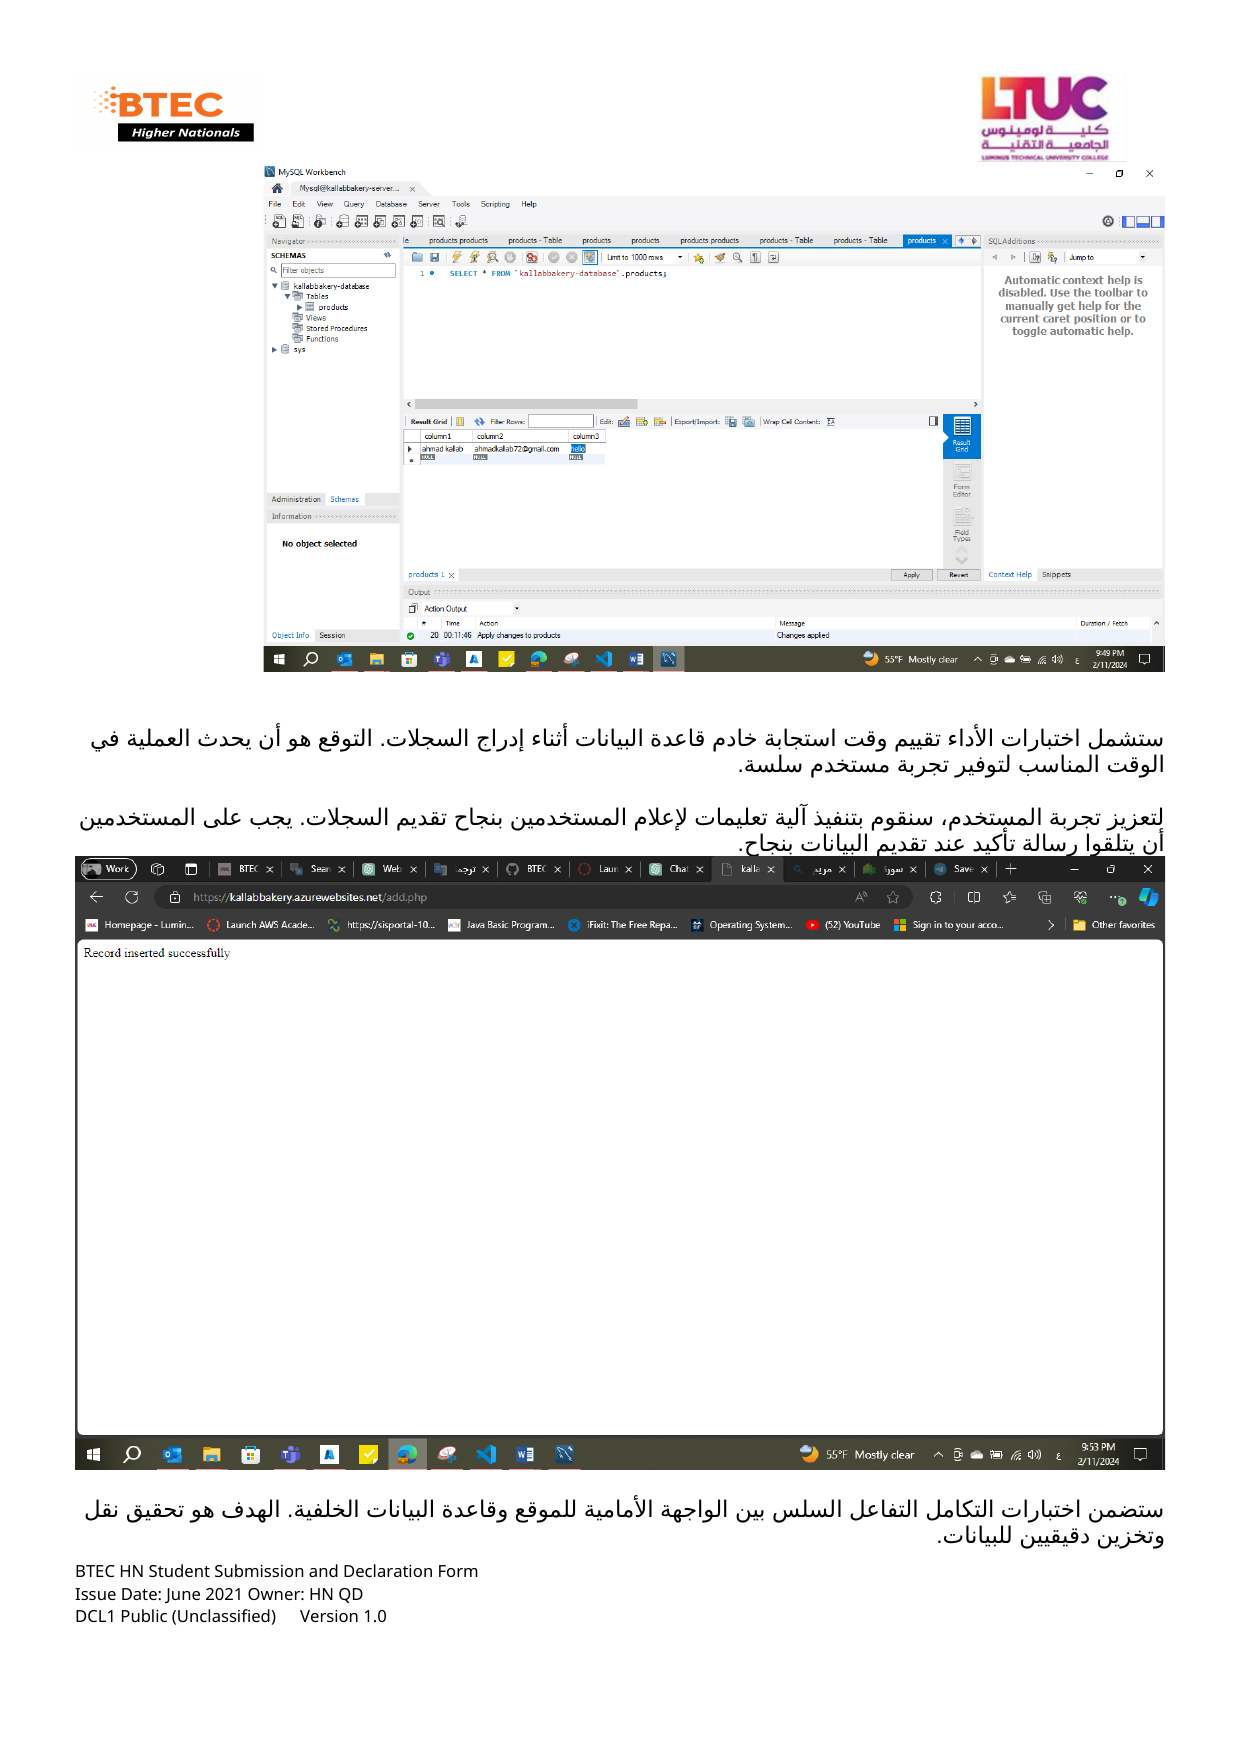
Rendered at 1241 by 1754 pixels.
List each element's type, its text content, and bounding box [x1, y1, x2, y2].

picture [978, 73, 1127, 163]
picture [75, 856, 1166, 1470]
picture [263, 165, 1165, 672]
picture [75, 76, 264, 150]
